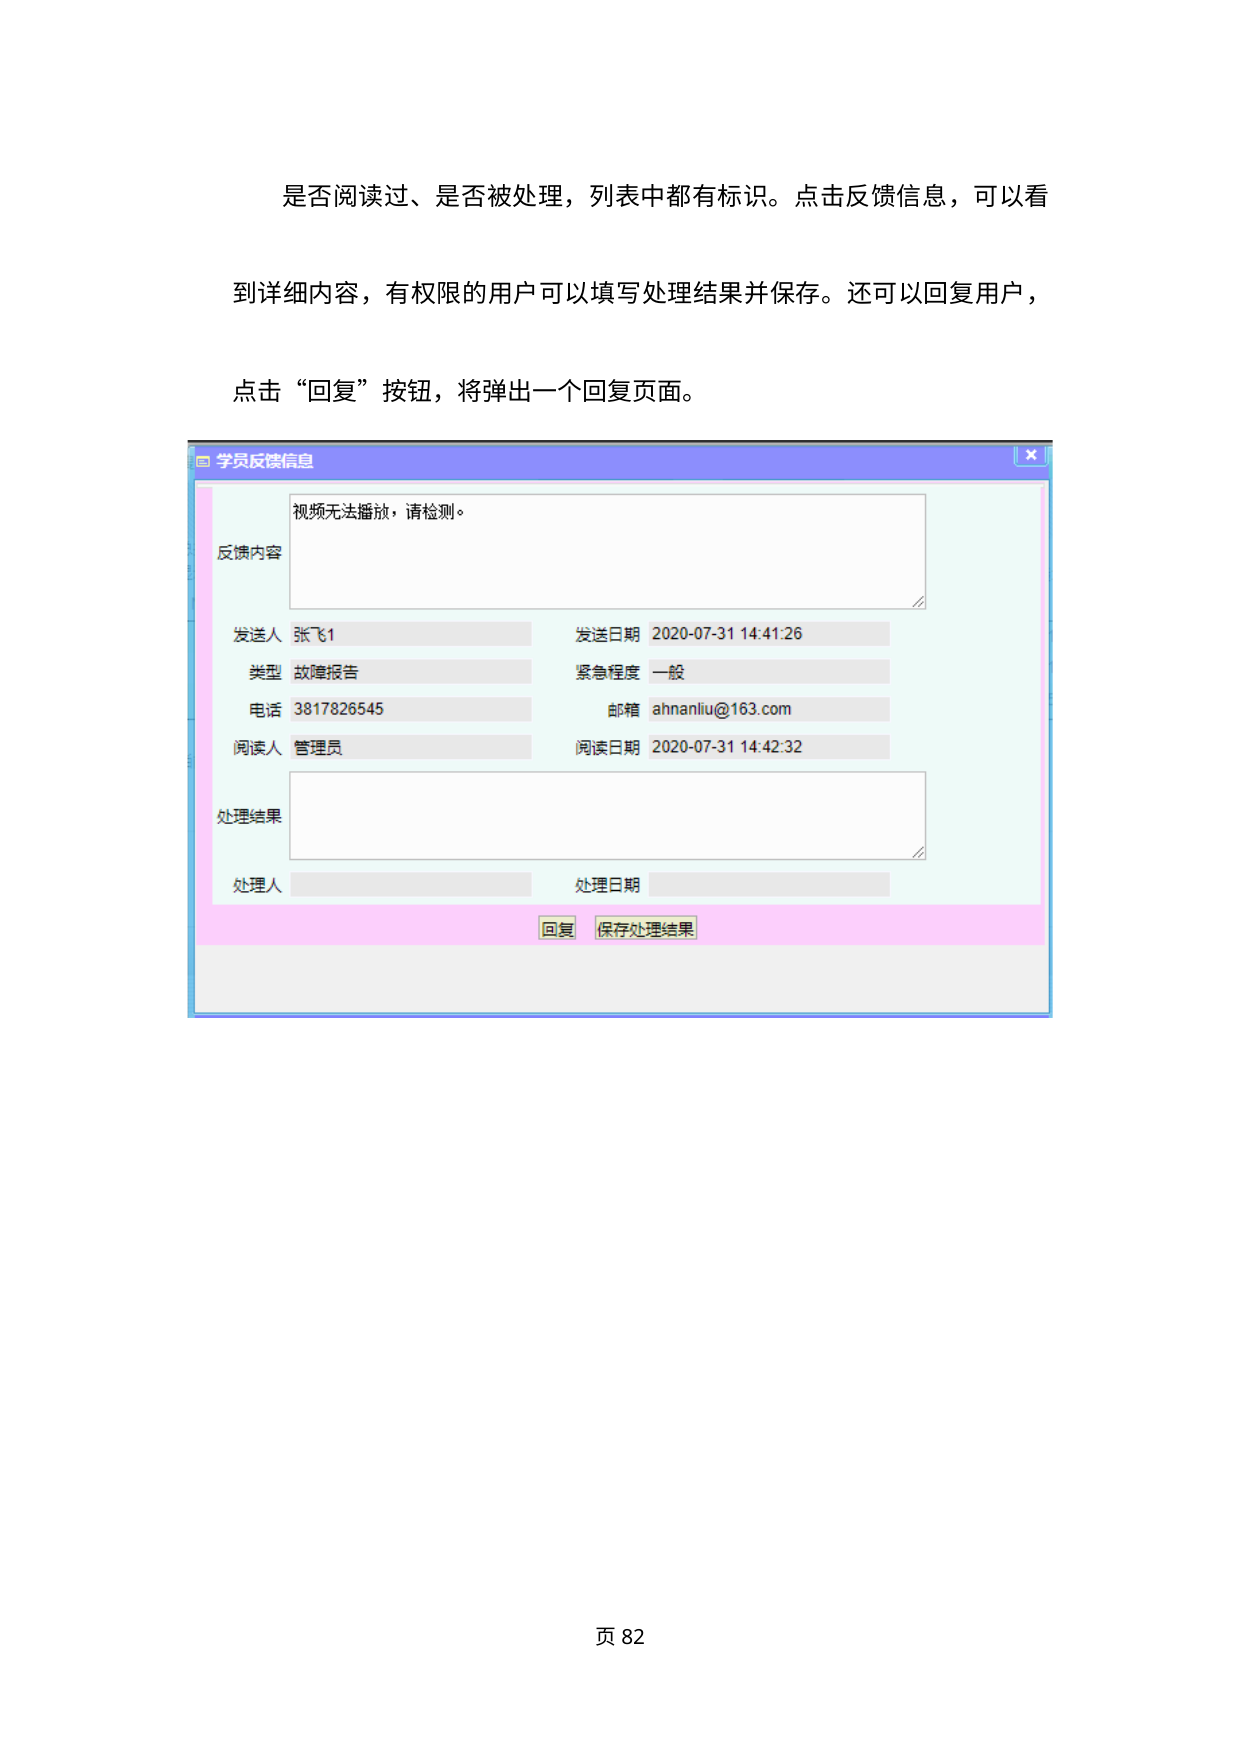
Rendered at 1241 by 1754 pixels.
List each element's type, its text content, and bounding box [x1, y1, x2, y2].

list 是否阅读过、是否被处理，列表中都有标识。点击反馈信息，可以看到详细内容，有权限的用户可以填写处理结果并保存。还可以回复用户，点击“回复”按钮，将弹出一个回复页面。 [232, 162, 1053, 422]
picture [187, 440, 1053, 1018]
